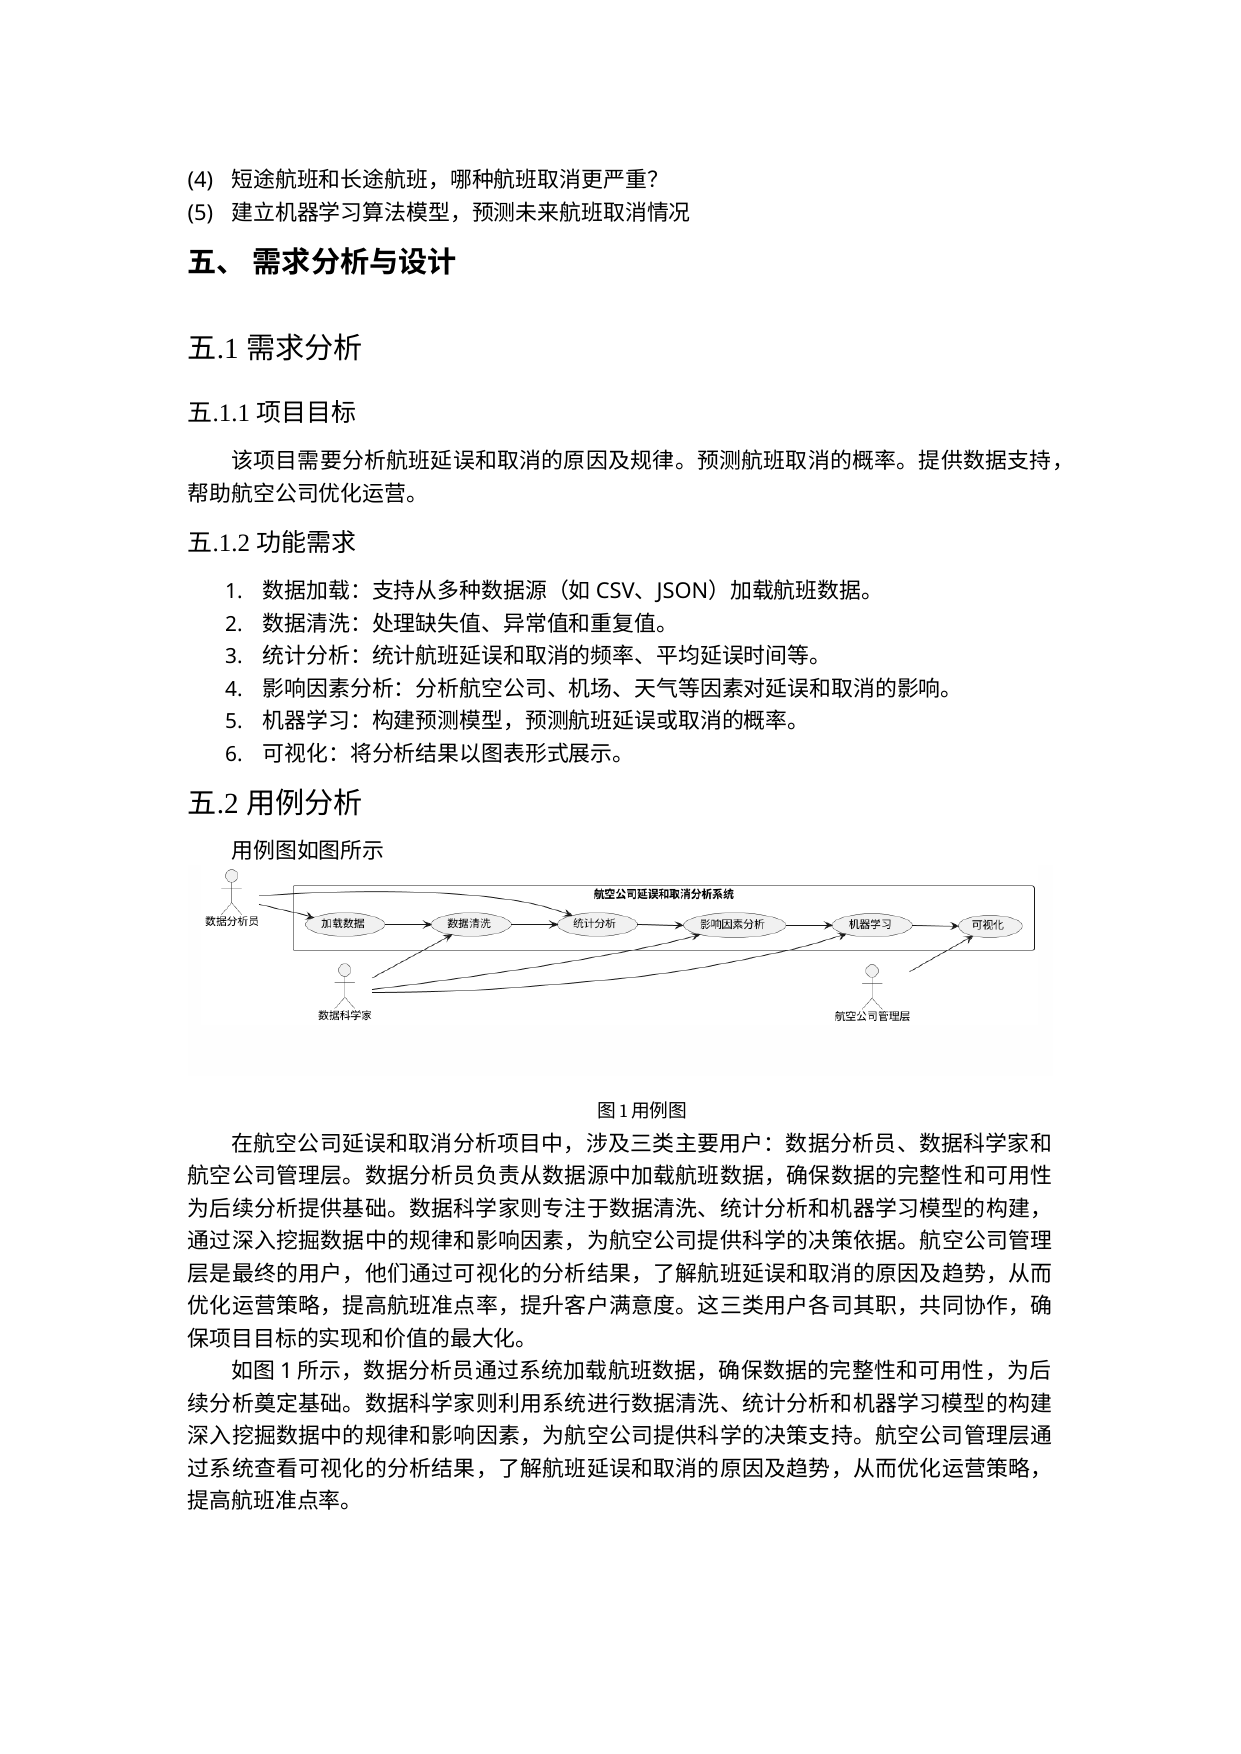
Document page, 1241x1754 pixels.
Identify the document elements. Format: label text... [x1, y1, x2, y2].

text 用例图如图所示 [187, 833, 1053, 865]
text 如图1所示，数据分析员通过系统加载航班数据，确保数据的完整性和可用性，为后续分析奠定基础。数据科学家则利用系统进行数据清洗、统计分析和机器学习模型的构建，深入挖掘数据中的规律和影响因素，为航空公司提供科学的决策支持。航空公司管理层通过系统查看可视化的分析结果，了解航班延误和取消的原因及趋势，从而优化运营策略，提高航班准点率。 [187, 1353, 1053, 1516]
list 可视化：将分析结果以图表形式展示。 [225, 736, 1053, 768]
list 影响因素分析：分析航空公司、机场、天气等因素对延误和取消的影响。 [225, 671, 1053, 703]
list 数据清洗：处理缺失值、异常值和重复值。 [225, 606, 1053, 638]
text 在航空公司延误和取消分析项目中，涉及三类主要用户：数据分析员、数据科学家和航空公司管理层。数据分析员负责从数据源中加载航班数据，确保数据的完整性和可用性，为后续分析提供基础。数据科学家则专注于数据清洗、统计分析和机器学习模型的构建，通过深入挖掘数据中的规律和影响因素，为航空公司提供科学的决策依据。航空公司管理层是最终的用户，他们通过可视化的分析结果，了解航班延误和取消的原因及趋势，从而优化运营策略，提高航班准点率，提升客户满意度。这三类用户各司其职，共同协作，确保项目目标的实现和价值的最大化。 [187, 1126, 1053, 1353]
text 图 1 用例图 [187, 1093, 1053, 1126]
list 数据加载：支持从多种数据源（如 CSV、JSON）加载航班数据。 [225, 573, 1053, 606]
subtitle 需求分析 [187, 313, 1053, 378]
subtitle 需求分析与设计 [187, 227, 1053, 292]
text (4) 短途航班和长途航班，哪种航班取消更严重？ [187, 162, 1053, 194]
subtitle 功能需求 [187, 508, 1053, 573]
list 机器学习：构建预测模型，预测航班延误或取消的概率。 [225, 703, 1053, 736]
text (5) 建立机器学习算法模型，预测未来航班取消情况 [187, 194, 1053, 227]
subtitle 用例分析 [187, 768, 1053, 833]
subtitle 项目目标 [187, 378, 1053, 443]
picture [187, 865, 1053, 1076]
text 该项目需要分析航班延误和取消的原因及规律。预测航班取消的概率。提供数据支持，帮助航空公司优化运营。 [187, 443, 1053, 508]
list 统计分析：统计航班延误和取消的频率、平均延误时间等。 [225, 638, 1053, 671]
